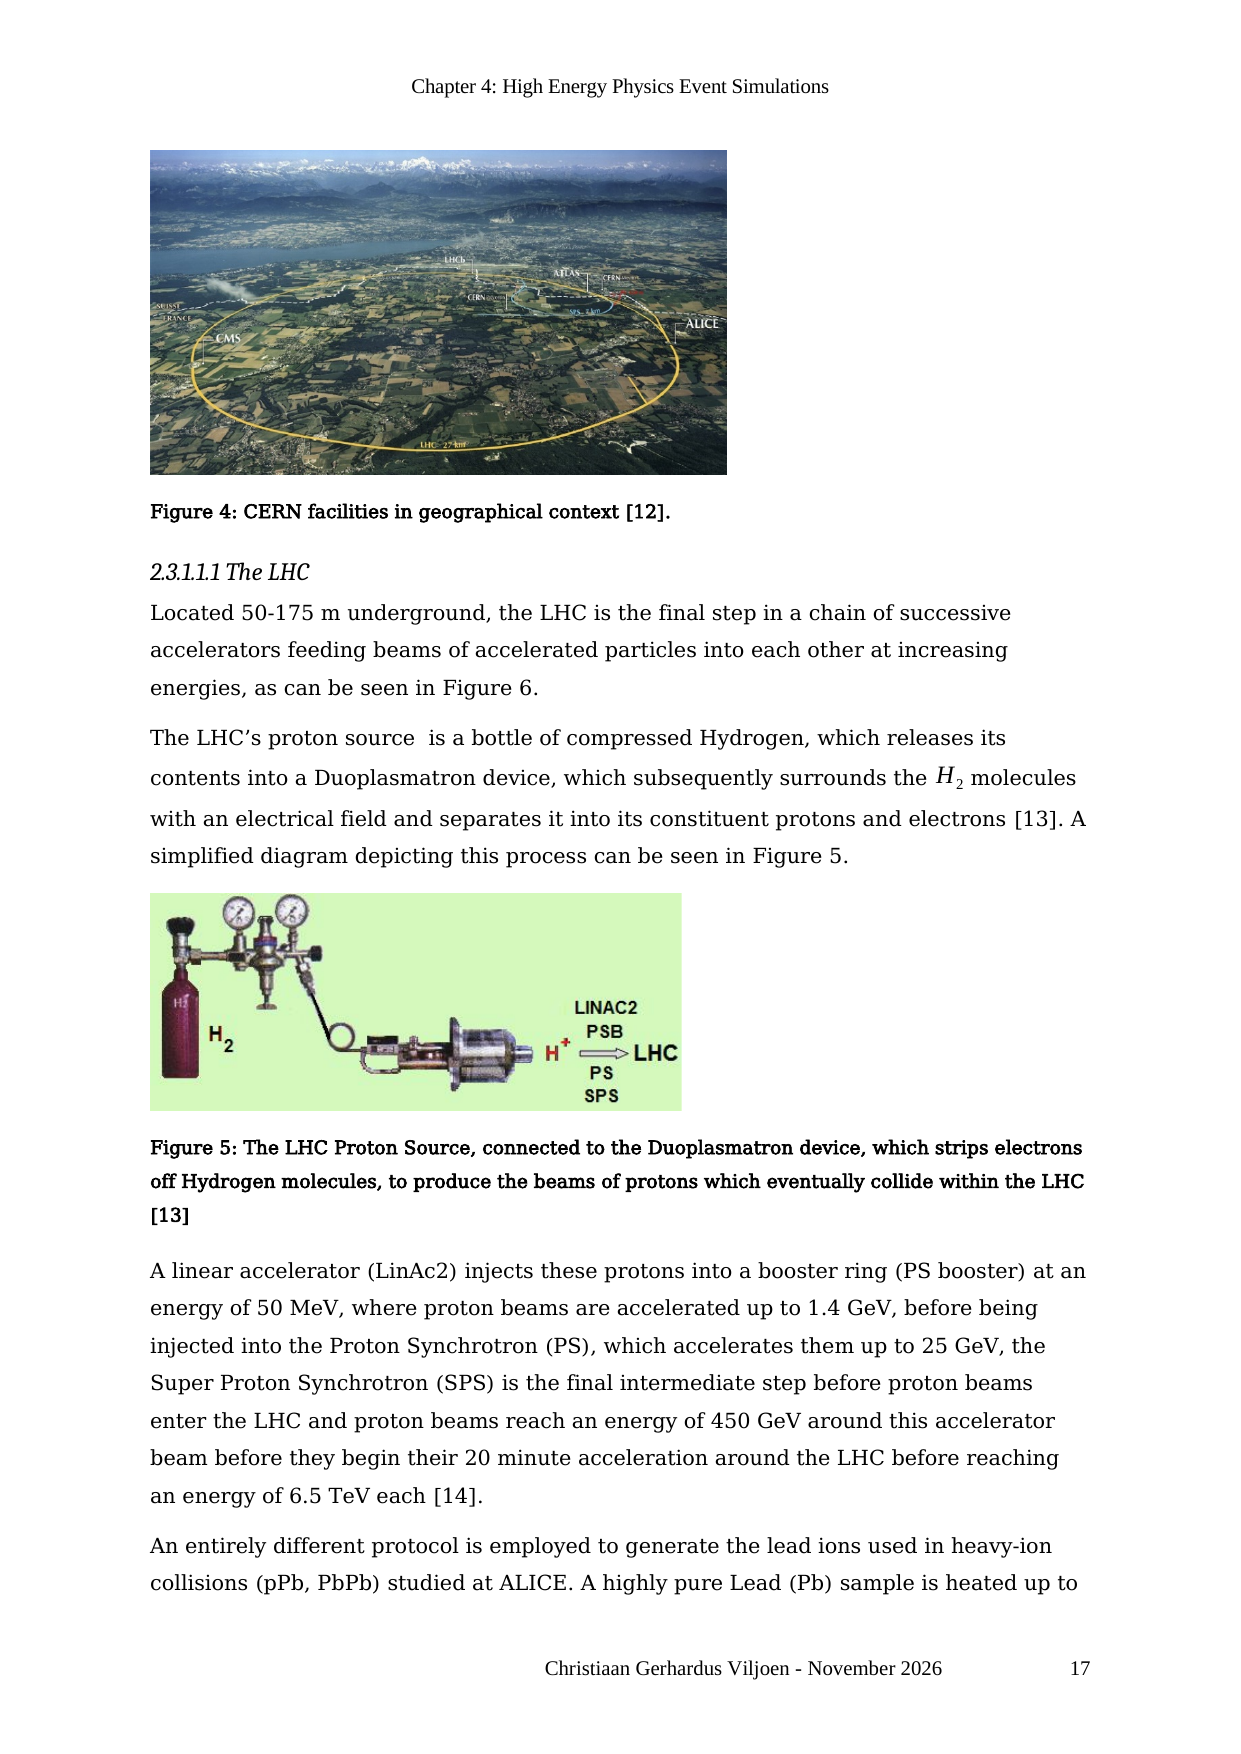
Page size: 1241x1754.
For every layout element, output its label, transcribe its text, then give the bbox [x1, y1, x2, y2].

text Figure 5: The LHC Proton Source, connected to the Duoplasmatron device, which strips electrons off Hydrogen molecules, to produce the beams of protons which eventually collide within the LHC [150, 1135, 1090, 1225]
subtitle The LHC [150, 558, 1090, 587]
text A linear accelerator (LinAc2) injects these protons into a booster ring (PS booster) at an energy of 50 MeV, where proton beams are accelerated up to 1.4 GeV, before being injected into the Proton Synchrotron (PS), which accelerates them up to 25 GeV, the Super Proton Synchrotron (SPS) is the final intermediate step before proton beams enter the LHC and proton beams reach an energy of 450 GeV around this accelerator beam before they begin their 20 minute acceleration around the LHC before reaching an energy of 6.5 TeV each . [150, 1257, 1090, 1507]
text Figure 4: CERN facilities in geographical context . [150, 499, 1090, 522]
picture [150, 150, 727, 475]
text The LHC’s proton source is a bottle of compressed Hydrogen, which releases its contents into a Duoplasmatron device, which subsequently surrounds the molecules with an electrical field and separates it into its constituent protons and electrons . A simplified diagram depicting this process can be seen in Figure 5. [150, 724, 1090, 868]
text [150, 1532, 1090, 1595]
picture [150, 893, 682, 1111]
text Located 50-175 m underground, the LHC is the final step in a chain of successive accelerators feeding beams of accelerated particles into each other at increasing energies, as can be seen in Figure 6. [150, 599, 1090, 699]
